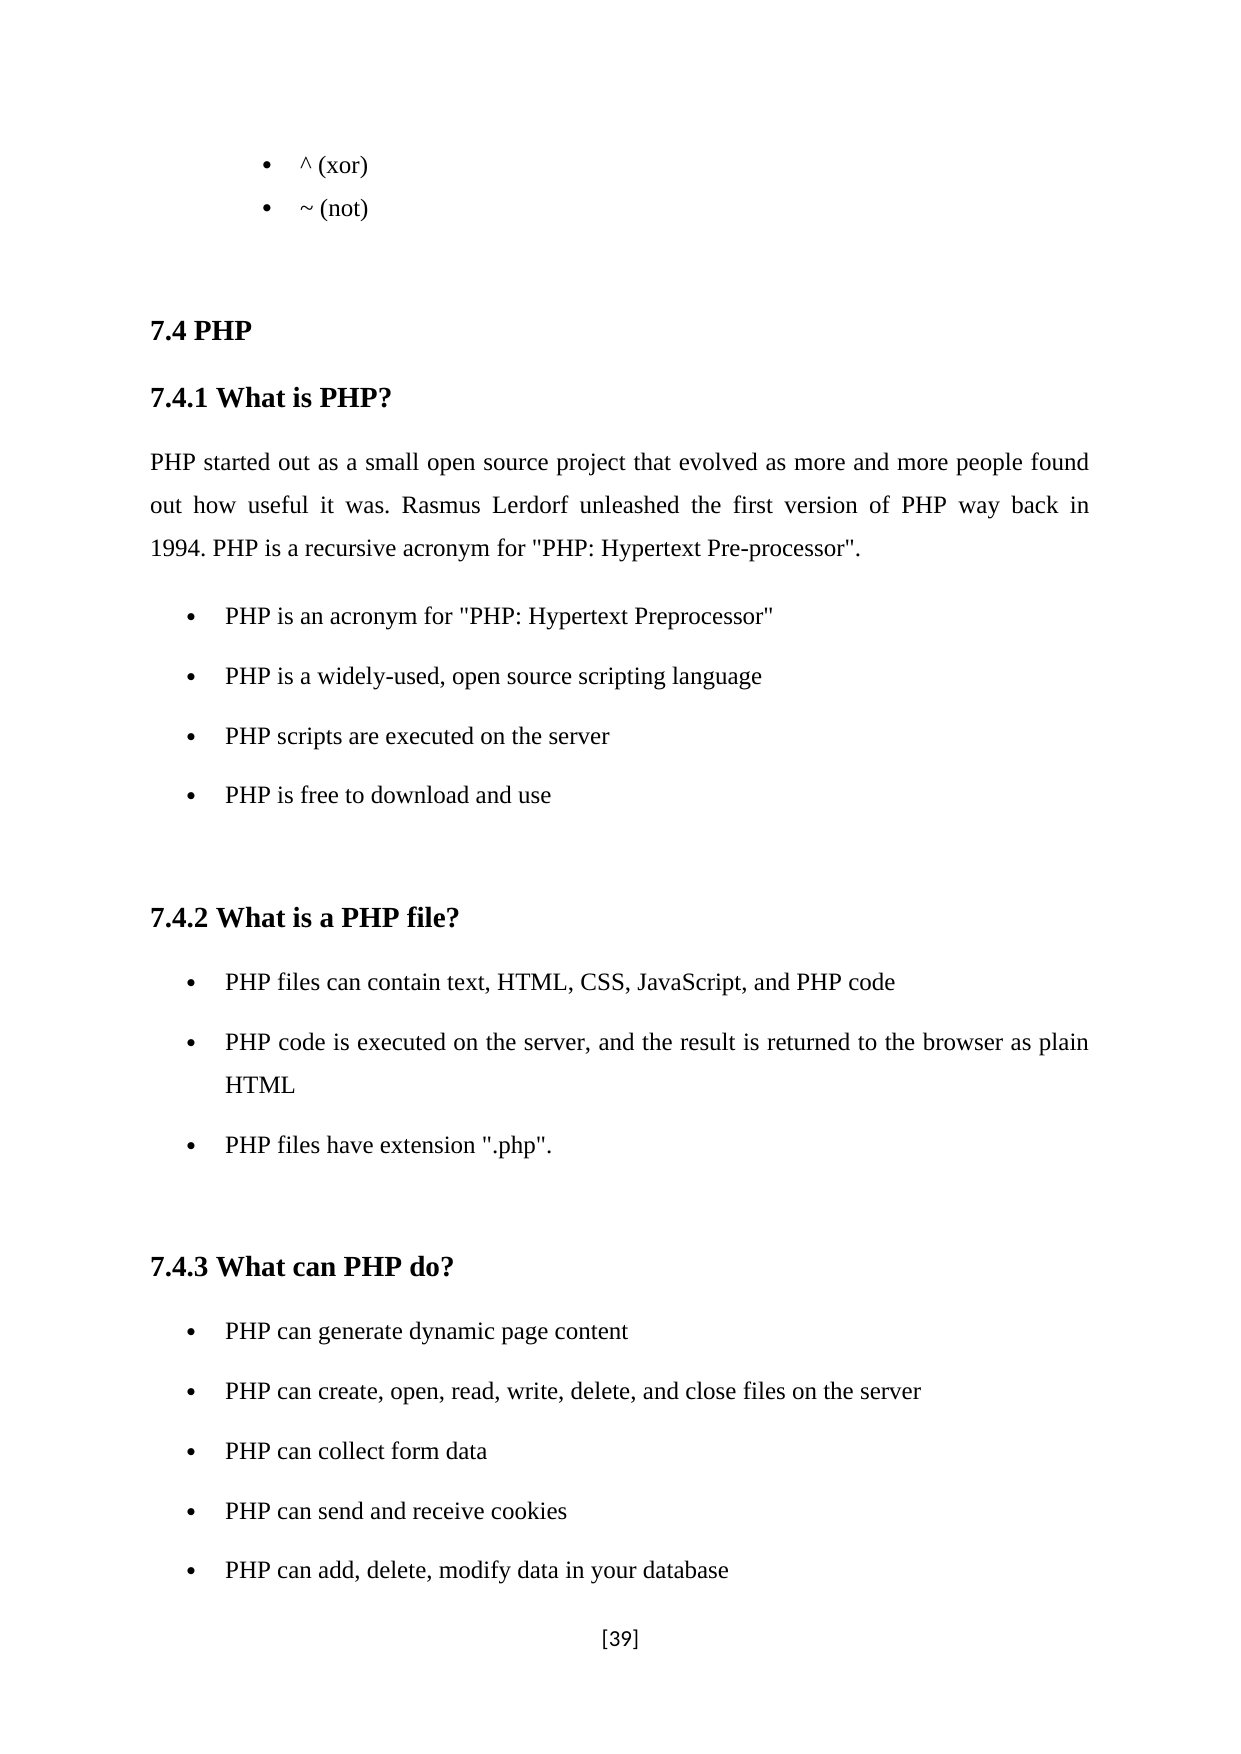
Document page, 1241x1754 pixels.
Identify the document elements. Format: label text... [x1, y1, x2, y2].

list PHP scripts are executed on the server [187, 721, 1090, 749]
text 7.4.2 What is a PHP file? [150, 900, 1090, 934]
list PHP can add, delete, modify data in your database [187, 1556, 1090, 1584]
list ~ (not) [262, 193, 1090, 222]
list PHP is free to download and use [187, 781, 1090, 809]
text 7.4.3 What can PHP do? [150, 1249, 1090, 1283]
list ^ (xor) [262, 150, 1090, 179]
list PHP files have extension ".php". [187, 1130, 1090, 1159]
list PHP files can contain text, HTML, CSS, JavaScript, and PHP code [187, 967, 1090, 996]
list PHP can collect form data [187, 1436, 1090, 1465]
list PHP code is executed on the server, and the result is returned to the browser as plain HTML [187, 1027, 1090, 1099]
text 7.4.1 What is PHP? [150, 380, 1090, 413]
text PHP started out as a small open source project that evolved as more and more people found out how useful it was. Rasmus Lerdorf unleashed the first version of PHP way back in 1994. PHP is a recursive acronym for "PHP: Hypertext Pre-processor". [150, 447, 1090, 562]
list PHP can generate dynamic page content [187, 1316, 1090, 1345]
list PHP is a widely-used, open source scripting language [187, 661, 1090, 690]
list PHP can send and receive cookies [187, 1496, 1090, 1524]
list PHP is an acronym for "PHP: Hypertext Preprocessor" [187, 601, 1090, 630]
list PHP can create, open, read, write, delete, and close files on the server [187, 1376, 1090, 1405]
text 7.4 PHP [150, 313, 1090, 346]
